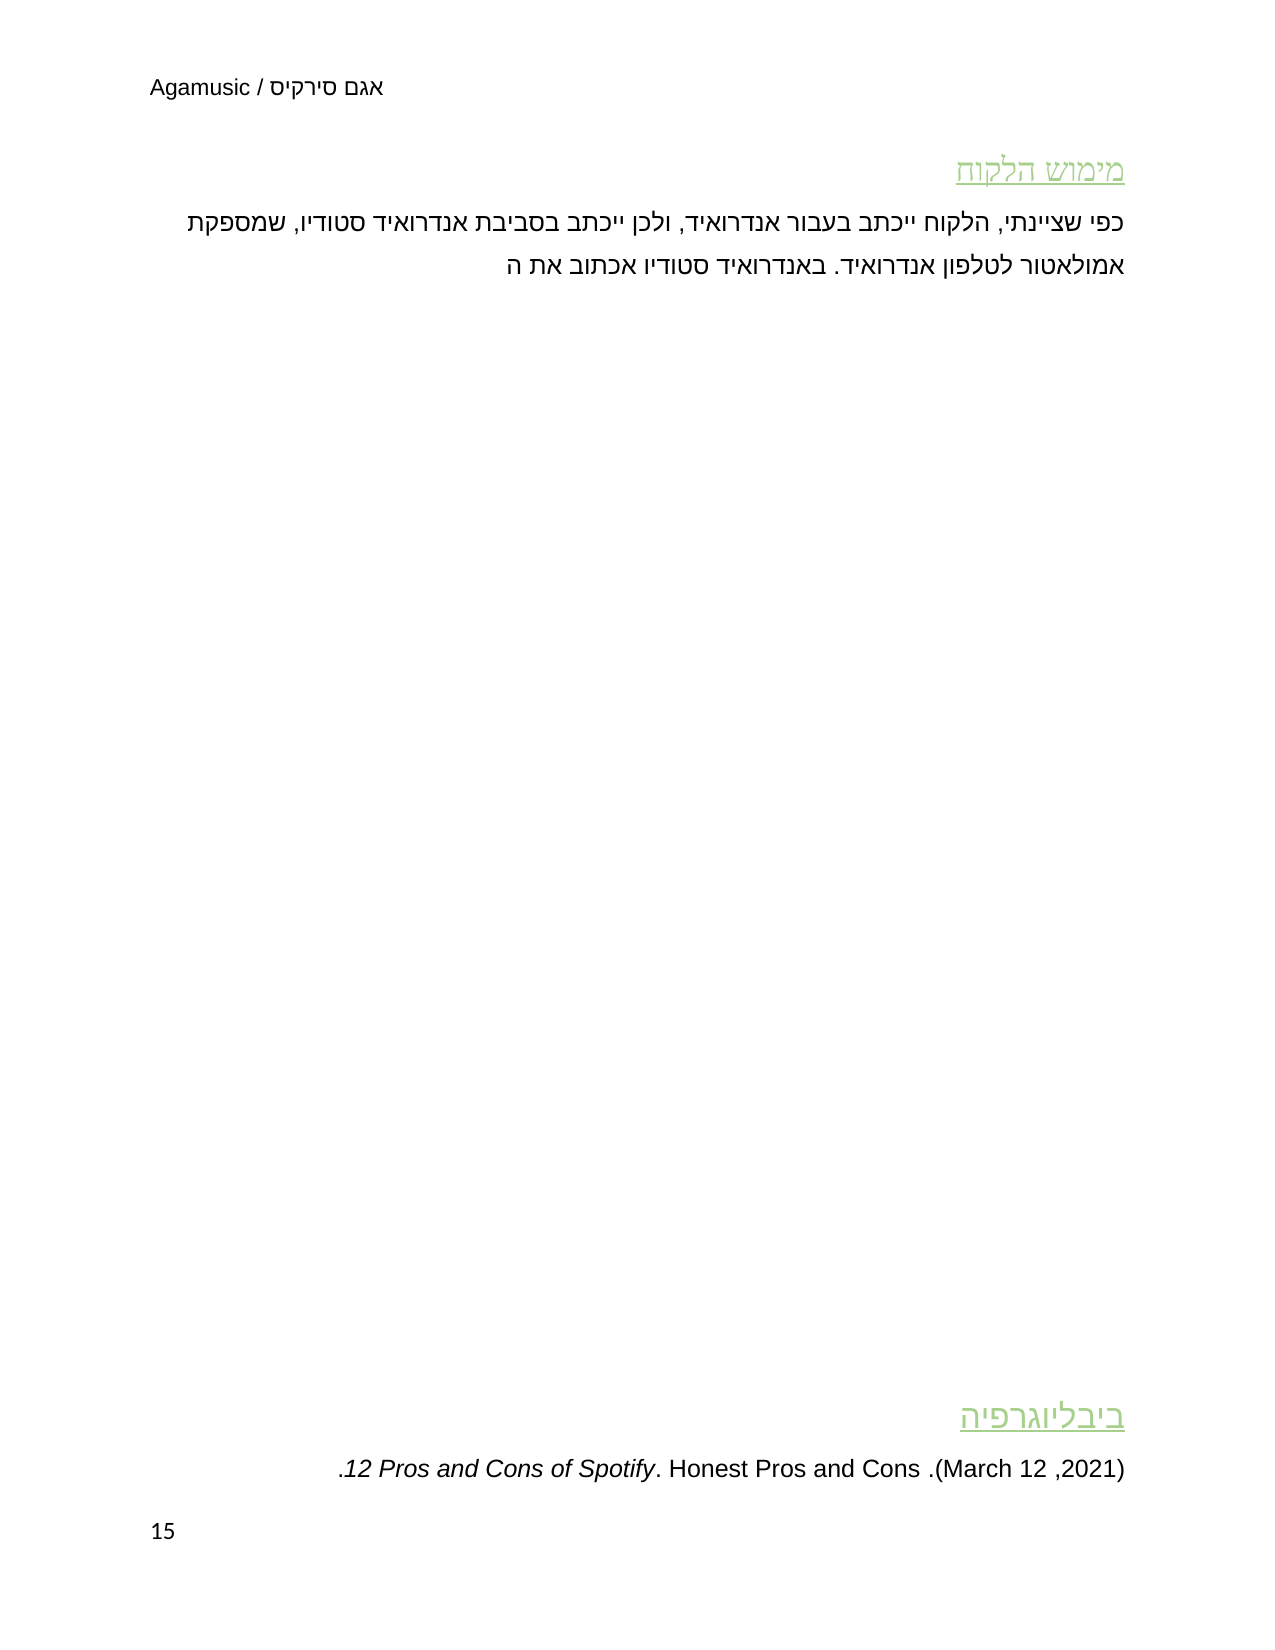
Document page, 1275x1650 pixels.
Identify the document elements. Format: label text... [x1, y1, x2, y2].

text כפי שציינתי, הלקוח ייכתב בעבור אנדרואיד, ולכן ייכתב בסביבת אנדרואיד סטודיו, שמספקת אמולאטור לטלפון אנדרואיד. באנדרואיד סטודיו אכתוב את ה [150, 207, 1125, 279]
subtitle מימוש הלקוח [150, 150, 1125, 188]
text (2021, March 12). 12 Pros and Cons of Spotify. Honest Pros and Cons. [150, 1454, 1125, 1483]
subtitle ביבליוגרפיה [150, 1397, 1125, 1435]
